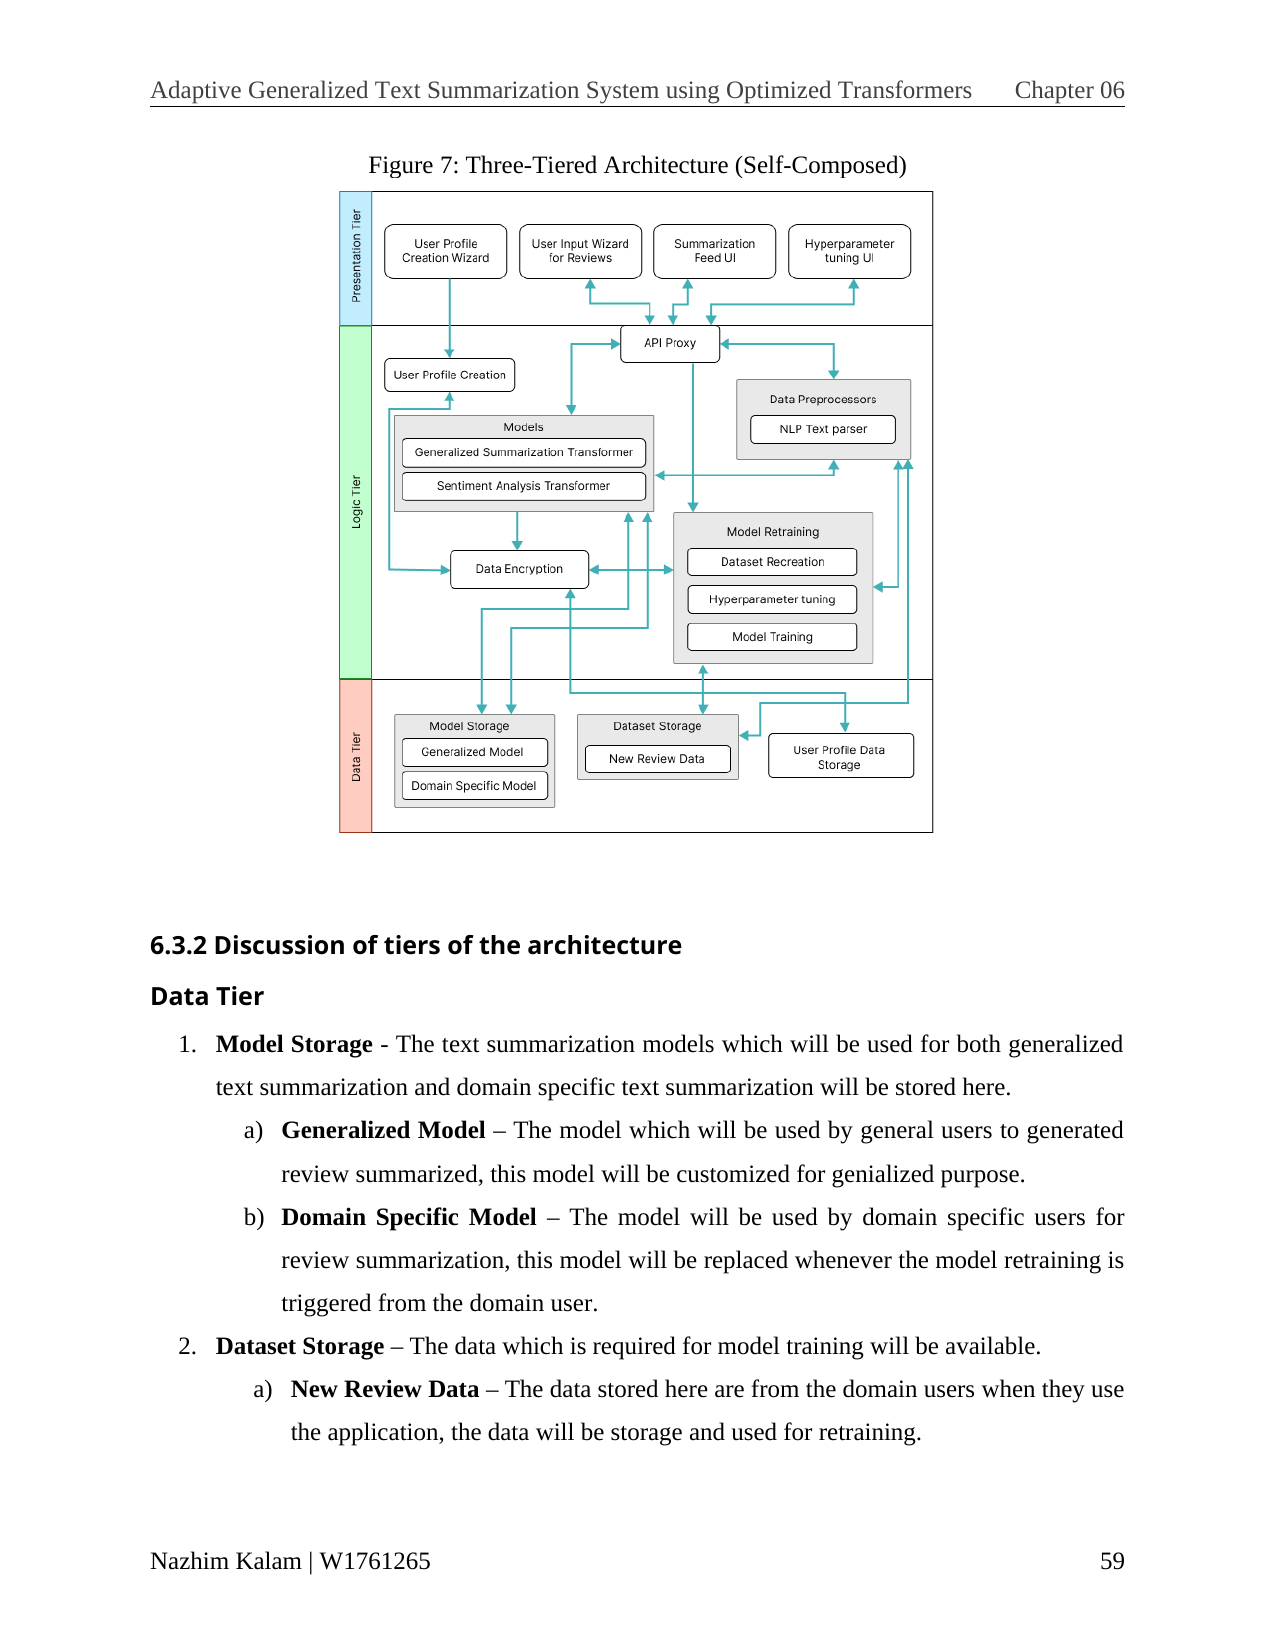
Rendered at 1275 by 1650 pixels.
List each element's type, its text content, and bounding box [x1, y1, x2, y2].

text Data Tier [150, 978, 1125, 1012]
list New Review Data – The data stored here are from the domain users when they use the application, the data will be storage and used for retraining. [253, 1374, 1125, 1446]
list Dataset Storage – The data which is required for model training will be available. [178, 1331, 1125, 1360]
list Model Storage - The text summarization models which will be used for both generalized text summarization and domain specific text summarization will be stored here. [178, 1029, 1125, 1101]
subtitle 6.3.2 Discussion of tiers of the architecture [150, 927, 1125, 961]
picture [328, 178, 947, 846]
list Domain Specific Model – The model will be used by domain specific users for review summarization, this model will be replaced whenever the model retraining is triggered from the domain user. [244, 1202, 1125, 1317]
list Generalized Model – The model which will be used by general users to generated review summarized, this model will be customized for genialized purpose. [244, 1116, 1125, 1187]
text Figure 7: Three-Tiered Architecture (Self-Composed) [150, 150, 1125, 179]
